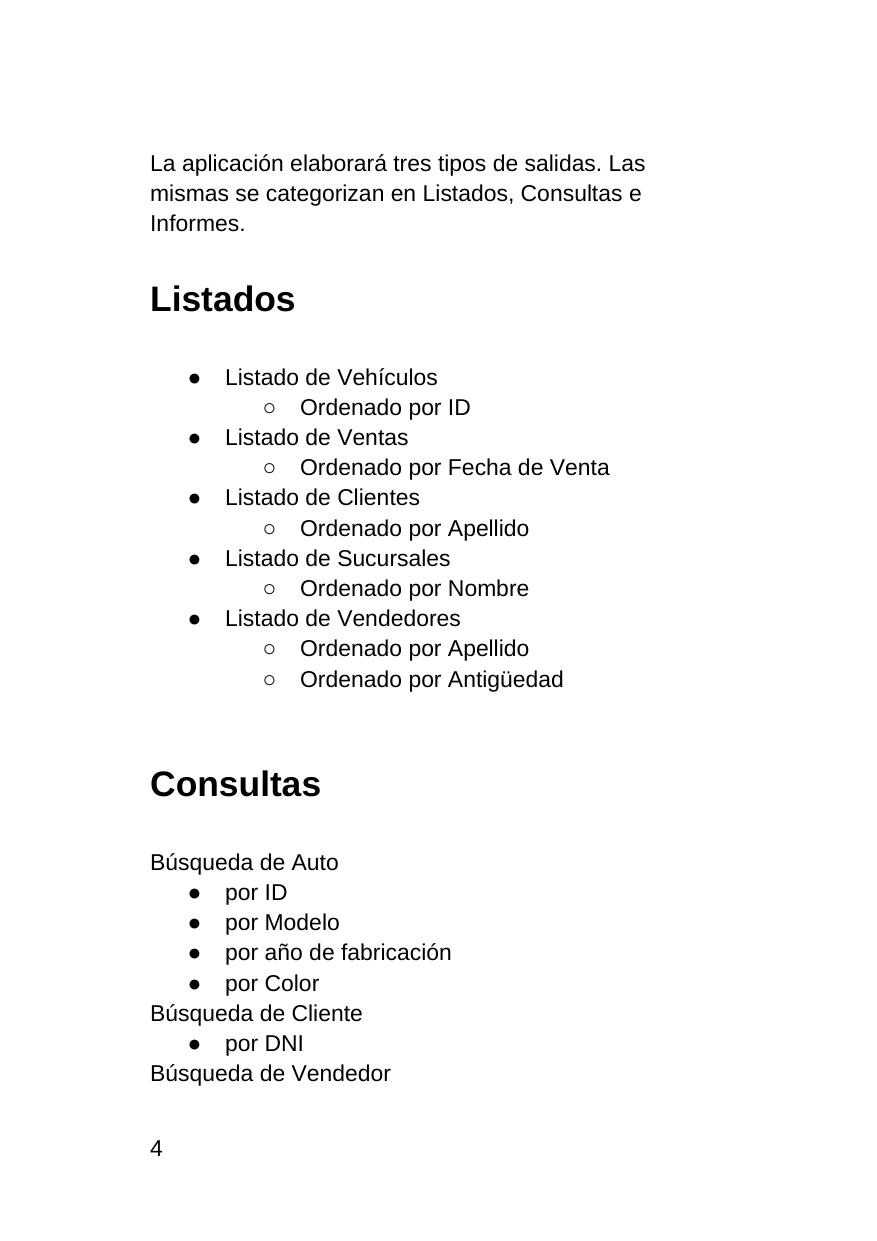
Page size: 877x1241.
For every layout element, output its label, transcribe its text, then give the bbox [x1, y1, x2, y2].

text La aplicación elaborará tres tipos de salidas. Las mismas se categorizan en Listados, Consultas e Informes. [150, 150, 727, 237]
list Ordenado por Nombre [262, 575, 727, 601]
subtitle Consultas [150, 763, 727, 804]
list por año de fabricación [187, 939, 727, 966]
list Listado de Vehículos [187, 363, 727, 390]
list Listado de Ventas [187, 424, 727, 450]
list Ordenado por ID [262, 394, 727, 420]
list por ID [187, 879, 727, 905]
list Ordenado por Fecha de Venta [262, 454, 727, 480]
list por Color [187, 969, 727, 996]
text Búsqueda de Auto [150, 849, 727, 875]
text Búsqueda de Cliente [150, 1000, 727, 1026]
list por DNI [187, 1030, 727, 1056]
list Listado de Sucursales [187, 545, 727, 571]
list por Modelo [187, 909, 727, 936]
list Ordenado por Antigüedad [262, 666, 727, 692]
list Ordenado por Apellido [262, 514, 727, 541]
list Listado de Vendedores [187, 605, 727, 631]
list Ordenado por Apellido [262, 635, 727, 662]
subtitle Listados [150, 278, 727, 319]
list Listado de Clientes [187, 484, 727, 511]
text Búsqueda de Vendedor [150, 1060, 727, 1087]
